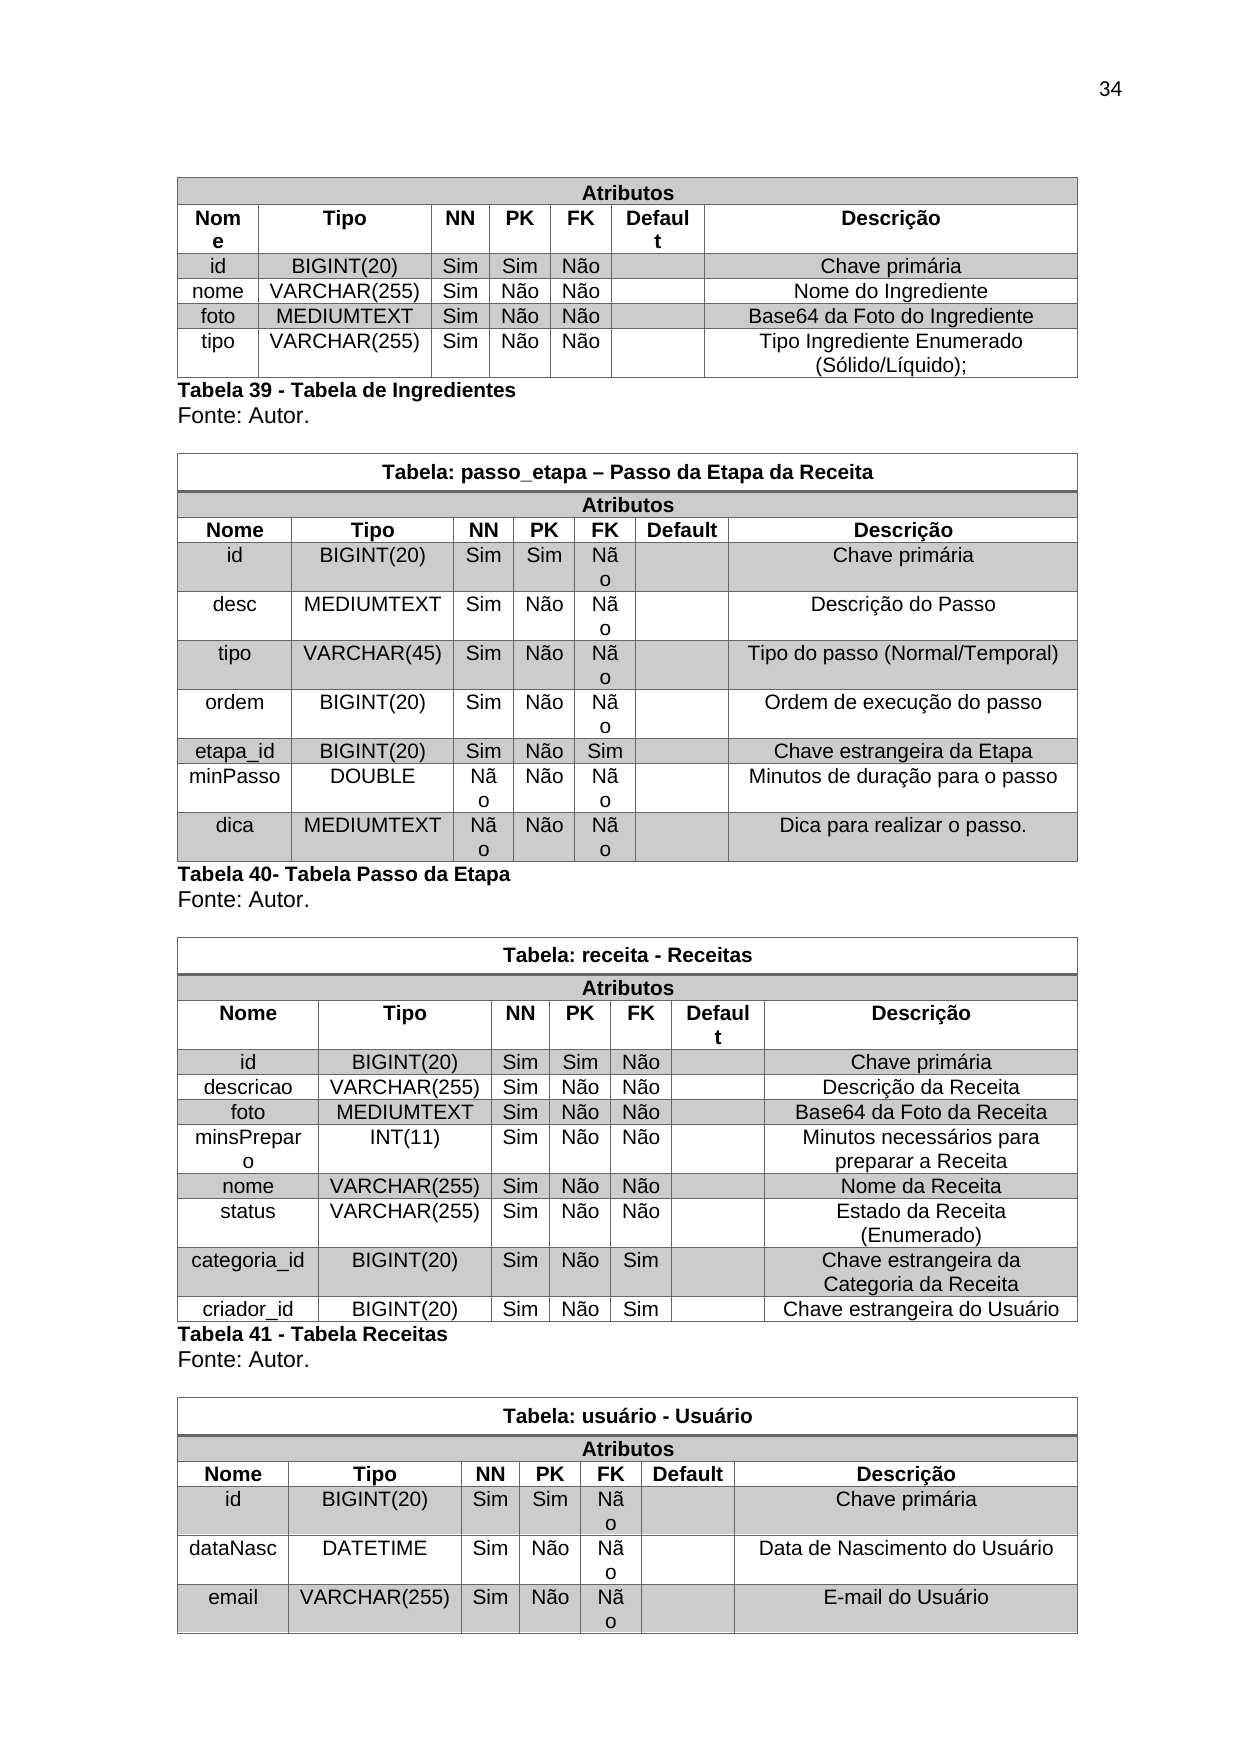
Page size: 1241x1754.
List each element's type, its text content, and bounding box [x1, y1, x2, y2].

table_cell Nome [178, 1462, 288, 1486]
table_cell Não [550, 1199, 610, 1247]
table_cell Sim [575, 739, 635, 763]
table_cell Minutos de duração para o passo [729, 764, 1077, 812]
table_cell id [178, 543, 291, 591]
table_cell Sim [454, 641, 513, 689]
table_cell [612, 329, 704, 377]
table_cell MEDIUMTEXT [292, 592, 453, 640]
table_cell VARCHAR(255) [259, 279, 431, 303]
table_header Tabela: receita - Receitas [178, 938, 1077, 973]
table_cell VARCHAR(255) [319, 1075, 491, 1099]
table_cell Default [672, 1001, 764, 1049]
table_cell Estado da Receita (Enumerado) [765, 1199, 1077, 1247]
table_cell NN [492, 1001, 549, 1049]
table_cell Sim [611, 1297, 671, 1321]
table_cell nome [178, 1174, 318, 1198]
table_cell FK [581, 1462, 641, 1486]
table_cell Sim [520, 1487, 580, 1534]
table_cell VARCHAR(45) [292, 641, 453, 689]
text Tabela - Tabela Passo da Etapa [177, 862, 1122, 886]
table_cell Tipo do passo (Normal/Temporal) [729, 641, 1077, 689]
table_cell Não [550, 1248, 610, 1296]
table_cell nome [178, 279, 258, 303]
table_cell BIGINT(20) [319, 1248, 491, 1296]
table_cell [672, 1174, 764, 1198]
table_cell Não [575, 592, 635, 640]
table_cell Sim [432, 304, 489, 328]
table_cell FK [551, 205, 611, 253]
table_cell [672, 1050, 764, 1074]
table_cell Não [551, 304, 611, 328]
table_cell Não [575, 690, 635, 738]
table_cell [642, 1536, 734, 1583]
table_cell Sim [462, 1585, 519, 1632]
table_cell Chave primária [705, 254, 1077, 278]
table_cell Sim [492, 1297, 549, 1321]
table_cell [636, 690, 728, 738]
table_cell BIGINT(20) [319, 1297, 491, 1321]
table_cell PK [550, 1001, 610, 1049]
table_cell Não [514, 813, 574, 861]
table_cell Descrição [765, 1001, 1077, 1049]
table_cell Sim [432, 254, 489, 278]
table_cell Sim [492, 1248, 549, 1296]
table_cell Tipo [289, 1462, 461, 1486]
table_cell email [178, 1585, 288, 1632]
table_cell minPasso [178, 764, 291, 812]
table_cell Não [514, 690, 574, 738]
table_cell foto [178, 304, 258, 328]
table_cell Descrição [729, 518, 1077, 542]
text Tabela - Tabela de Ingredientes [177, 378, 1122, 402]
table_cell Sim [454, 690, 513, 738]
text Fonte: Autor. [177, 886, 1122, 912]
table_cell BIGINT(20) [292, 739, 453, 763]
table_cell Não [611, 1199, 671, 1247]
table_cell [642, 1487, 734, 1534]
table_cell Sim [492, 1174, 549, 1198]
table_cell FK [575, 518, 635, 542]
table_cell tipo [178, 641, 291, 689]
table_cell [636, 592, 728, 640]
table_cell Não [514, 739, 574, 763]
table_cell Sim [462, 1536, 519, 1583]
table_cell Dica para realizar o passo. [729, 813, 1077, 861]
table_cell [672, 1248, 764, 1296]
table_cell ordem [178, 690, 291, 738]
table_cell desc [178, 592, 291, 640]
table_cell PK [520, 1462, 580, 1486]
table_cell FK [611, 1001, 671, 1049]
table_cell VARCHAR(255) [319, 1174, 491, 1198]
table_cell [636, 739, 728, 763]
table_cell Chave estrangeira da Etapa [729, 739, 1077, 763]
table_cell Sim [611, 1248, 671, 1296]
table_cell VARCHAR(255) [319, 1199, 491, 1247]
table_cell Nome [178, 1001, 318, 1049]
table_cell [672, 1199, 764, 1247]
table_cell [672, 1297, 764, 1321]
table_cell id [178, 1487, 288, 1534]
table_cell BIGINT(20) [292, 543, 453, 591]
table_cell Não [575, 641, 635, 689]
table_cell INT(11) [319, 1125, 491, 1173]
table_cell Não [551, 279, 611, 303]
table_cell Chave primária [765, 1050, 1077, 1074]
table_cell Sim [454, 543, 513, 591]
table_cell VARCHAR(255) [259, 329, 431, 377]
table_cell Descrição [735, 1462, 1077, 1486]
table_cell Sim [492, 1100, 549, 1124]
table_cell Chave primária [735, 1487, 1077, 1534]
table_cell Chave estrangeira do Usuário [765, 1297, 1077, 1321]
table_cell [612, 304, 704, 328]
table_cell Sim [492, 1050, 549, 1074]
table_cell Não [611, 1100, 671, 1124]
table_cell PK [490, 205, 550, 253]
table_cell Não [490, 304, 550, 328]
table_cell id [178, 1050, 318, 1074]
table_cell descricao [178, 1075, 318, 1099]
table_cell Não [575, 813, 635, 861]
table_cell Não [520, 1536, 580, 1583]
table_cell Descrição [705, 205, 1077, 253]
table_cell Sim [492, 1075, 549, 1099]
table_cell Não [550, 1174, 610, 1198]
table_cell Não [611, 1075, 671, 1099]
table_cell tipo [178, 329, 258, 377]
table_cell NN [462, 1462, 519, 1486]
table_cell Default [612, 205, 704, 253]
table_cell Atributos [178, 1437, 1077, 1461]
table_cell Descrição do Passo [729, 592, 1077, 640]
table_cell Sim [462, 1487, 519, 1534]
table_cell Sim [432, 329, 489, 377]
table_cell Sim [492, 1199, 549, 1247]
table_cell Sim [454, 592, 513, 640]
table_cell Não [575, 764, 635, 812]
table_cell Atributos [178, 178, 1077, 204]
table_header Tabela: passo_etapa – Passo da Etapa da Receita [178, 454, 1077, 490]
table_cell NN [432, 205, 489, 253]
table_cell NN [454, 518, 513, 542]
table_cell Ordem de execução do passo [729, 690, 1077, 738]
table_cell Não [551, 254, 611, 278]
table_cell [636, 813, 728, 861]
table_cell Não [611, 1174, 671, 1198]
table_cell status [178, 1199, 318, 1247]
table_cell id [178, 254, 258, 278]
table_cell MEDIUMTEXT [259, 304, 431, 328]
table_cell minsPreparo [178, 1125, 318, 1173]
table_cell Não [550, 1075, 610, 1099]
table_header Tabela: usuário - Usuário [178, 1398, 1077, 1433]
text Fonte: Autor. [177, 1346, 1122, 1372]
table_cell E-mail do Usuário [735, 1585, 1077, 1632]
table_cell Não [550, 1125, 610, 1173]
table_cell Sim [492, 1125, 549, 1173]
table_cell [642, 1585, 734, 1632]
table_cell criador_id [178, 1297, 318, 1321]
table_cell Não [551, 329, 611, 377]
text Tabela - Tabela Receitas [177, 1322, 1122, 1346]
table_cell MEDIUMTEXT [292, 813, 453, 861]
table_cell Não [611, 1050, 671, 1074]
table_cell Default [642, 1462, 734, 1486]
table_cell Base64 da Foto da Receita [765, 1100, 1077, 1124]
table_cell Tipo [319, 1001, 491, 1049]
table_cell [672, 1100, 764, 1124]
table_cell Não [550, 1297, 610, 1321]
table_cell Sim [550, 1050, 610, 1074]
table_cell Não [575, 543, 635, 591]
table_cell dica [178, 813, 291, 861]
table_cell categoria_id [178, 1248, 318, 1296]
table_cell Sim [490, 254, 550, 278]
table_cell Não [514, 592, 574, 640]
table_cell [612, 254, 704, 278]
table_cell Nome do Ingrediente [705, 279, 1077, 303]
table_cell dataNasc [178, 1536, 288, 1583]
table_cell [672, 1075, 764, 1099]
table_cell PK [514, 518, 574, 542]
table_cell VARCHAR(255) [289, 1585, 461, 1632]
table_cell etapa_id [178, 739, 291, 763]
table_cell Não [520, 1585, 580, 1632]
table_cell foto [178, 1100, 318, 1124]
table_cell Tipo Ingrediente Enumerado (Sólido/Líquido); [705, 329, 1077, 377]
table_cell Chave estrangeira da Categoria da Receita [765, 1248, 1077, 1296]
table_cell BIGINT(20) [319, 1050, 491, 1074]
table_cell BIGINT(20) [292, 690, 453, 738]
table_cell Sim [514, 543, 574, 591]
table_cell DATETIME [289, 1536, 461, 1583]
table_cell [636, 764, 728, 812]
table_cell Sim [454, 739, 513, 763]
table_cell Nome [178, 205, 258, 253]
table_cell Minutos necessários para preparar a Receita [765, 1125, 1077, 1173]
table_cell Base64 da Foto do Ingrediente [705, 304, 1077, 328]
table_cell Nome da Receita [765, 1174, 1077, 1198]
table_cell [672, 1125, 764, 1173]
table_cell Não [454, 813, 513, 861]
table_cell Tipo [292, 518, 453, 542]
table_cell BIGINT(20) [259, 254, 431, 278]
table_cell Chave primária [729, 543, 1077, 591]
table_cell Atributos [178, 493, 1077, 517]
table_cell Descrição da Receita [765, 1075, 1077, 1099]
table_cell Não [490, 329, 550, 377]
table_cell MEDIUMTEXT [319, 1100, 491, 1124]
table_cell Nome [178, 518, 291, 542]
table_cell Não [514, 641, 574, 689]
table_cell Não [490, 279, 550, 303]
table_cell BIGINT(20) [289, 1487, 461, 1534]
table_cell Não [514, 764, 574, 812]
table_cell Não [611, 1125, 671, 1173]
table_cell Data de Nascimento do Usuário [735, 1536, 1077, 1583]
table_cell Sim [432, 279, 489, 303]
table_cell DOUBLE [292, 764, 453, 812]
table_cell Atributos [178, 976, 1077, 1000]
table_cell Não [454, 764, 513, 812]
table_cell Tipo [259, 205, 431, 253]
table_cell [636, 543, 728, 591]
table_cell [612, 279, 704, 303]
text Fonte: Autor. [177, 402, 1122, 428]
table_cell Default [636, 518, 728, 542]
table_cell Não [581, 1536, 641, 1583]
table_cell Não [550, 1100, 610, 1124]
table_cell Não [581, 1585, 641, 1632]
table_cell Não [581, 1487, 641, 1534]
table_cell [636, 641, 728, 689]
